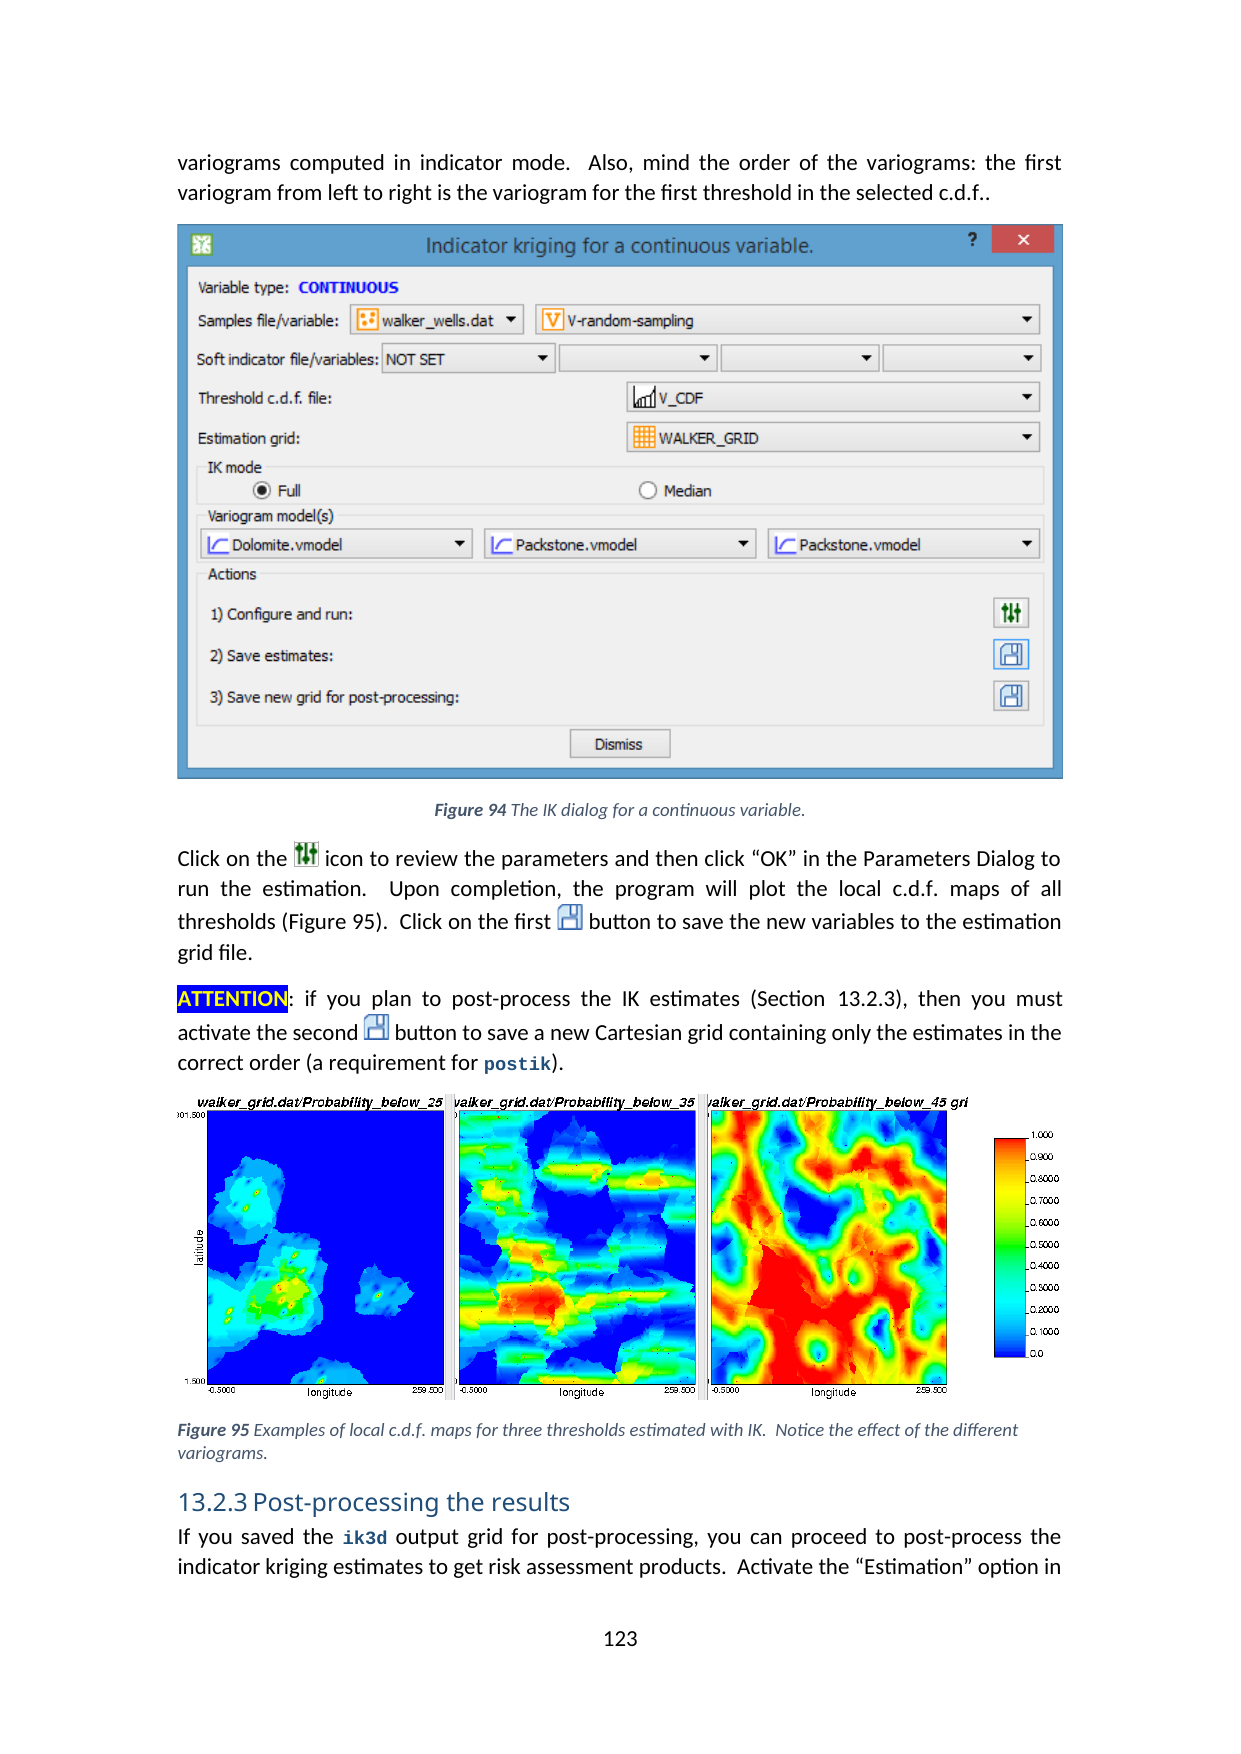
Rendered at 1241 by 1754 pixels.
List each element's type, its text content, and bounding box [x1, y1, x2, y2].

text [177, 148, 1063, 206]
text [177, 1522, 1063, 1580]
picture [557, 904, 583, 930]
picture [177, 1094, 1062, 1400]
subtitle Post-processing the results [177, 1485, 1063, 1519]
text Figure 95 Examples of local c.d.f. maps for three thresholds estimated with IK. Notice the effect of the different variograms. [177, 1418, 1063, 1464]
picture [177, 224, 1063, 779]
text Figure 94 The IK dialog for a continuous variable. [177, 798, 1063, 821]
text Click on the icon to review the parameters and then click “OK” in the Parameters Dialog to run the estimation. Upon completion, the program will plot the local c.d.f. maps of all thresholds (Figure 95). Click on the first button to save the new variables to the estimation grid file. [177, 841, 1063, 966]
text ATTENTION: if you plan to post-process the IK estimates (Section 13.2.3), then you must activate the second button to save a new Cartesian grid containing only the estimates in the correct order (a requirement for postik). [177, 984, 1063, 1076]
picture [295, 843, 318, 866]
picture [363, 1014, 390, 1040]
